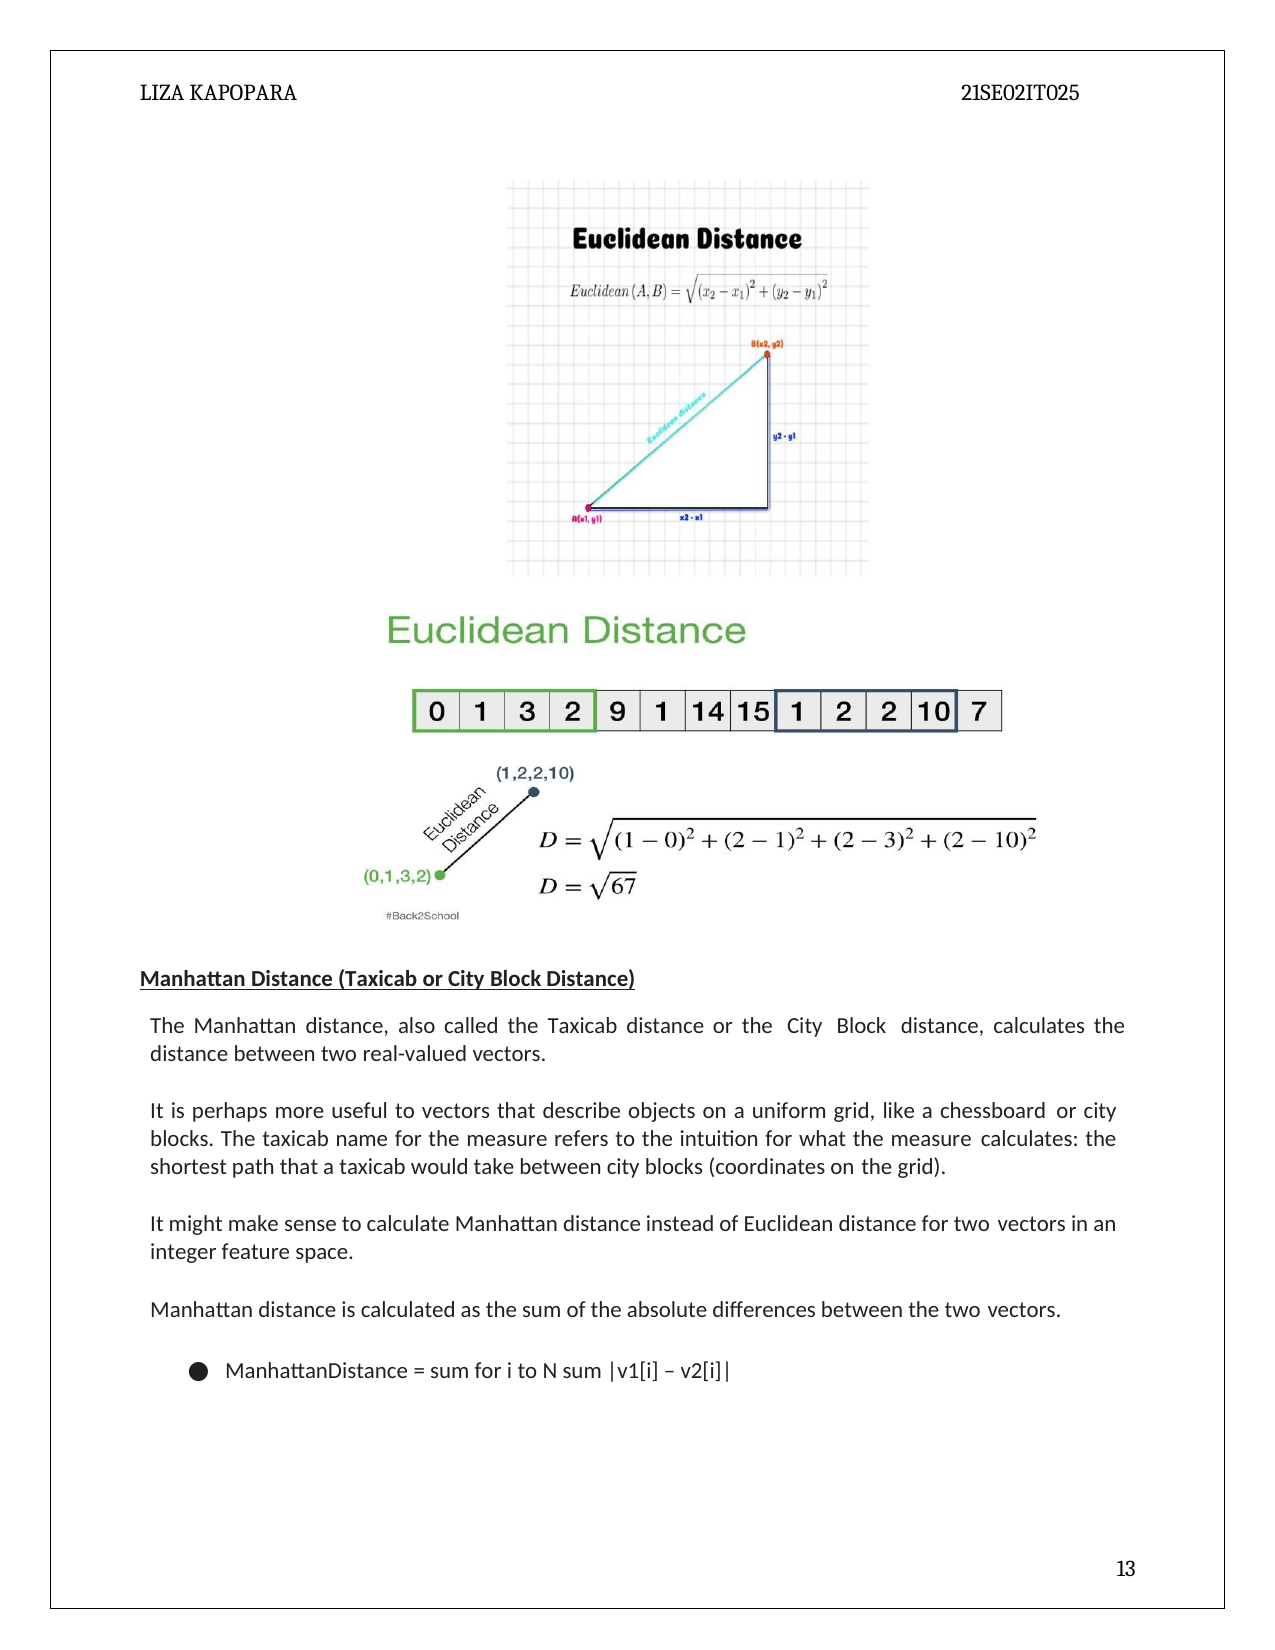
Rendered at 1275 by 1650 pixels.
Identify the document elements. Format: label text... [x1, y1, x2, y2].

text The Manhattan distance, also called the Taxicab distance or the City Block distance, calculates the distance between two real-valued vectors. [150, 1011, 1125, 1067]
text It might make sense to calculate Manhattan distance instead of Euclidean distance for two vectors in an integer feature space. [150, 1209, 1116, 1266]
picture [364, 614, 1039, 920]
text Manhattan Distance (Taxicab or City Block Distance) [139, 964, 1135, 992]
text It is perhaps more useful to vectors that describe objects on a uniform grid, like a chessboard or city blocks. The taxicab name for the measure refers to the intuition for what the measure calculates: the shortest path that a taxicab would take between city blocks (coordinates on the grid). [150, 1096, 1116, 1180]
list ManhattanDistance = sum for i to N sum |v1[i] – v2[i]| [187, 1352, 1135, 1386]
text Manhattan distance is calculated as the sum of the absolute differences between the two vectors. [150, 1295, 1116, 1323]
picture [507, 180, 870, 577]
